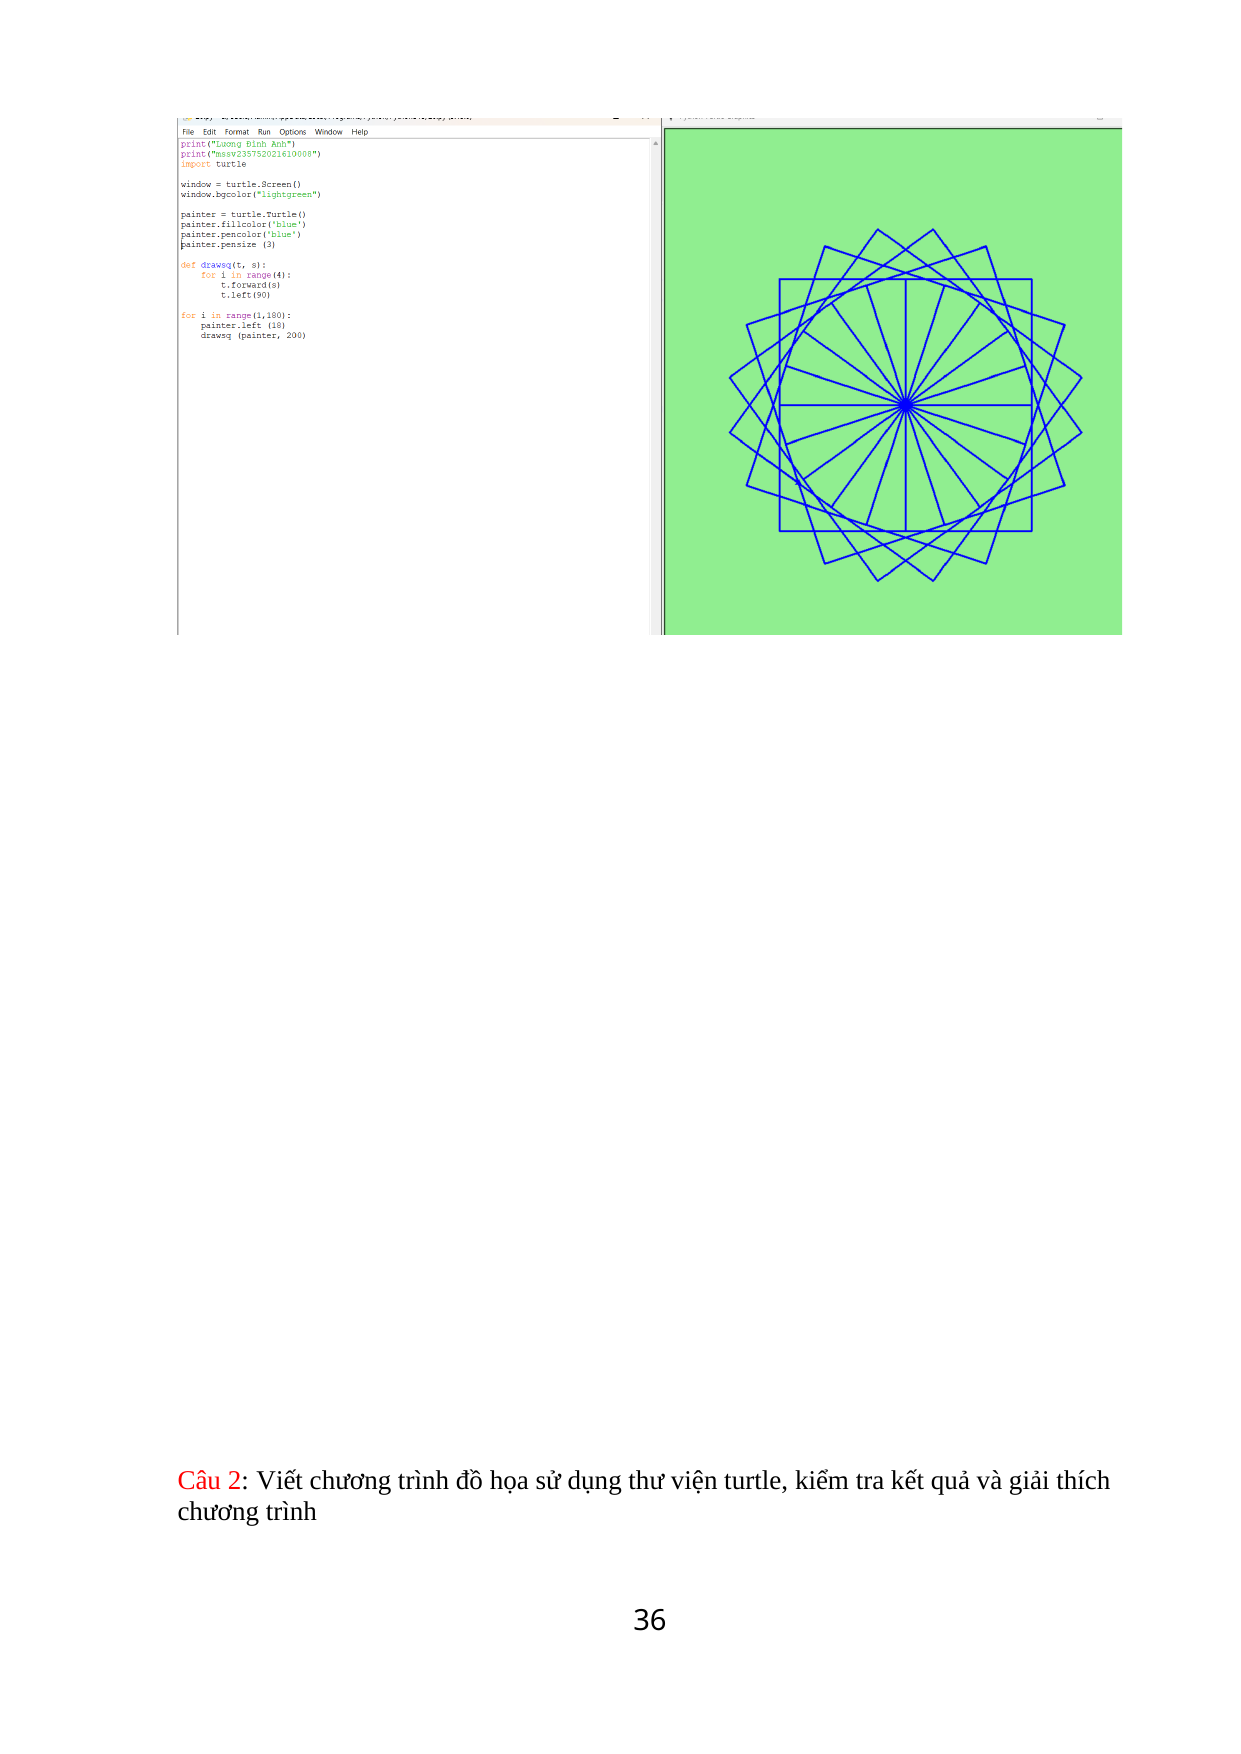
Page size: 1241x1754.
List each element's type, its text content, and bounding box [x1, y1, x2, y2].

text Câu 2: Viết chương trình đồ họa sử dụng thư viện turtle, kiểm tra kết quả và giải thích chương trình [177, 1464, 1122, 1526]
picture [177, 118, 1123, 635]
